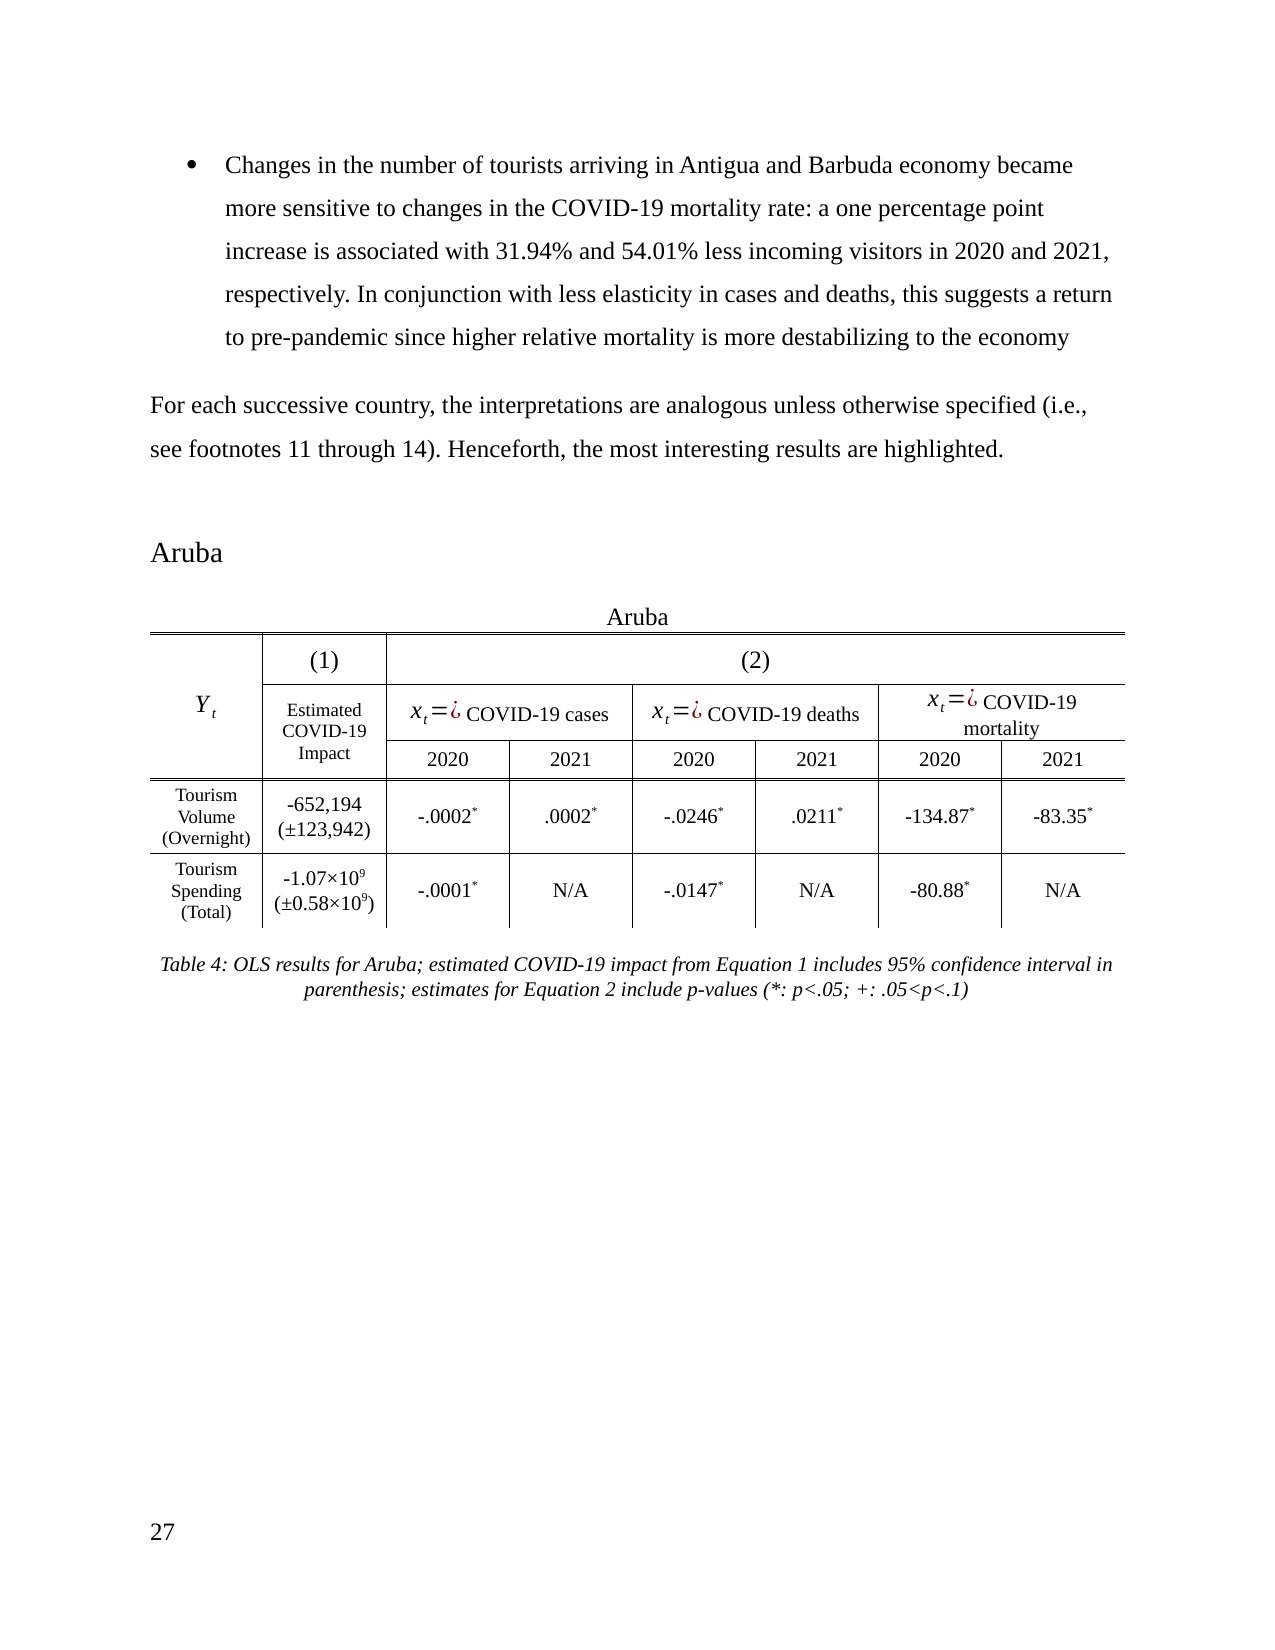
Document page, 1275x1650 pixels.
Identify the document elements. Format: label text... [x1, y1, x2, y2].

table_cell Estimated COVID-19 Impact [263, 685, 386, 777]
table_cell COVID-19 cases [387, 685, 632, 740]
text For each successive country, the interpretations are analogous unless otherwise specified (i.e., see footnotes 11 through 14). Henceforth, the most interesting results are highlighted. [150, 391, 1125, 462]
table_cell [150, 635, 262, 777]
text Table 4: OLS results for Aruba; estimated COVID-19 impact from Equation 1 includes 95% confidence interval in parenthesis; estimates for Equation 2 include p-values (*: p<.05; +: .05<p<.1) [150, 952, 1125, 1001]
table_cell 2021 [756, 741, 878, 777]
table_cell (2) [387, 635, 1124, 683]
table_cell .0211* [756, 781, 878, 852]
table_cell N/A [1002, 854, 1124, 927]
subtitle Aruba [150, 535, 1125, 568]
table_cell COVID-19 mortality [879, 685, 1124, 740]
table_cell 2021 [510, 741, 632, 777]
table_cell 2020 [387, 741, 509, 777]
table_cell COVID-19 deaths [633, 685, 878, 740]
table_cell 2020 [633, 741, 755, 777]
table_cell -.0147* [633, 854, 755, 927]
table_cell Tourism Spending (Total) [150, 854, 262, 927]
table_cell -652,194 (±123,942) [263, 781, 386, 852]
table_cell -80.88* [879, 854, 1001, 927]
table_header Aruba [150, 602, 1124, 632]
table_cell -1.07×109 (±0.58×109) [263, 854, 386, 927]
list Changes in the number of tourists arriving in Antigua and Barbuda economy became more sensitive to changes in the COVID-19 mortality rate: a one percentage point increase is associated with 31.94% and 54.01% less incoming visitors in 2020 and 2021, respectively. In conjunction with less elasticity in cases and deaths, this suggests a return to pre-pandemic since higher relative mortality is more destabilizing to the economy [187, 150, 1125, 351]
table_cell 2021 [1002, 741, 1124, 777]
table_cell (1) [263, 635, 386, 683]
table_cell Tourism Volume (Overnight) [150, 781, 262, 852]
table_cell 2020 [879, 741, 1001, 777]
table_cell -.0002* [387, 781, 509, 852]
table_cell -.0001* [387, 854, 509, 927]
table_cell -.0246* [633, 781, 755, 852]
table_cell -83.35* [1002, 781, 1124, 852]
table_cell N/A [510, 854, 632, 927]
table_cell .0002* [510, 781, 632, 852]
table_cell -134.87* [879, 781, 1001, 852]
table_cell N/A [756, 854, 878, 927]
